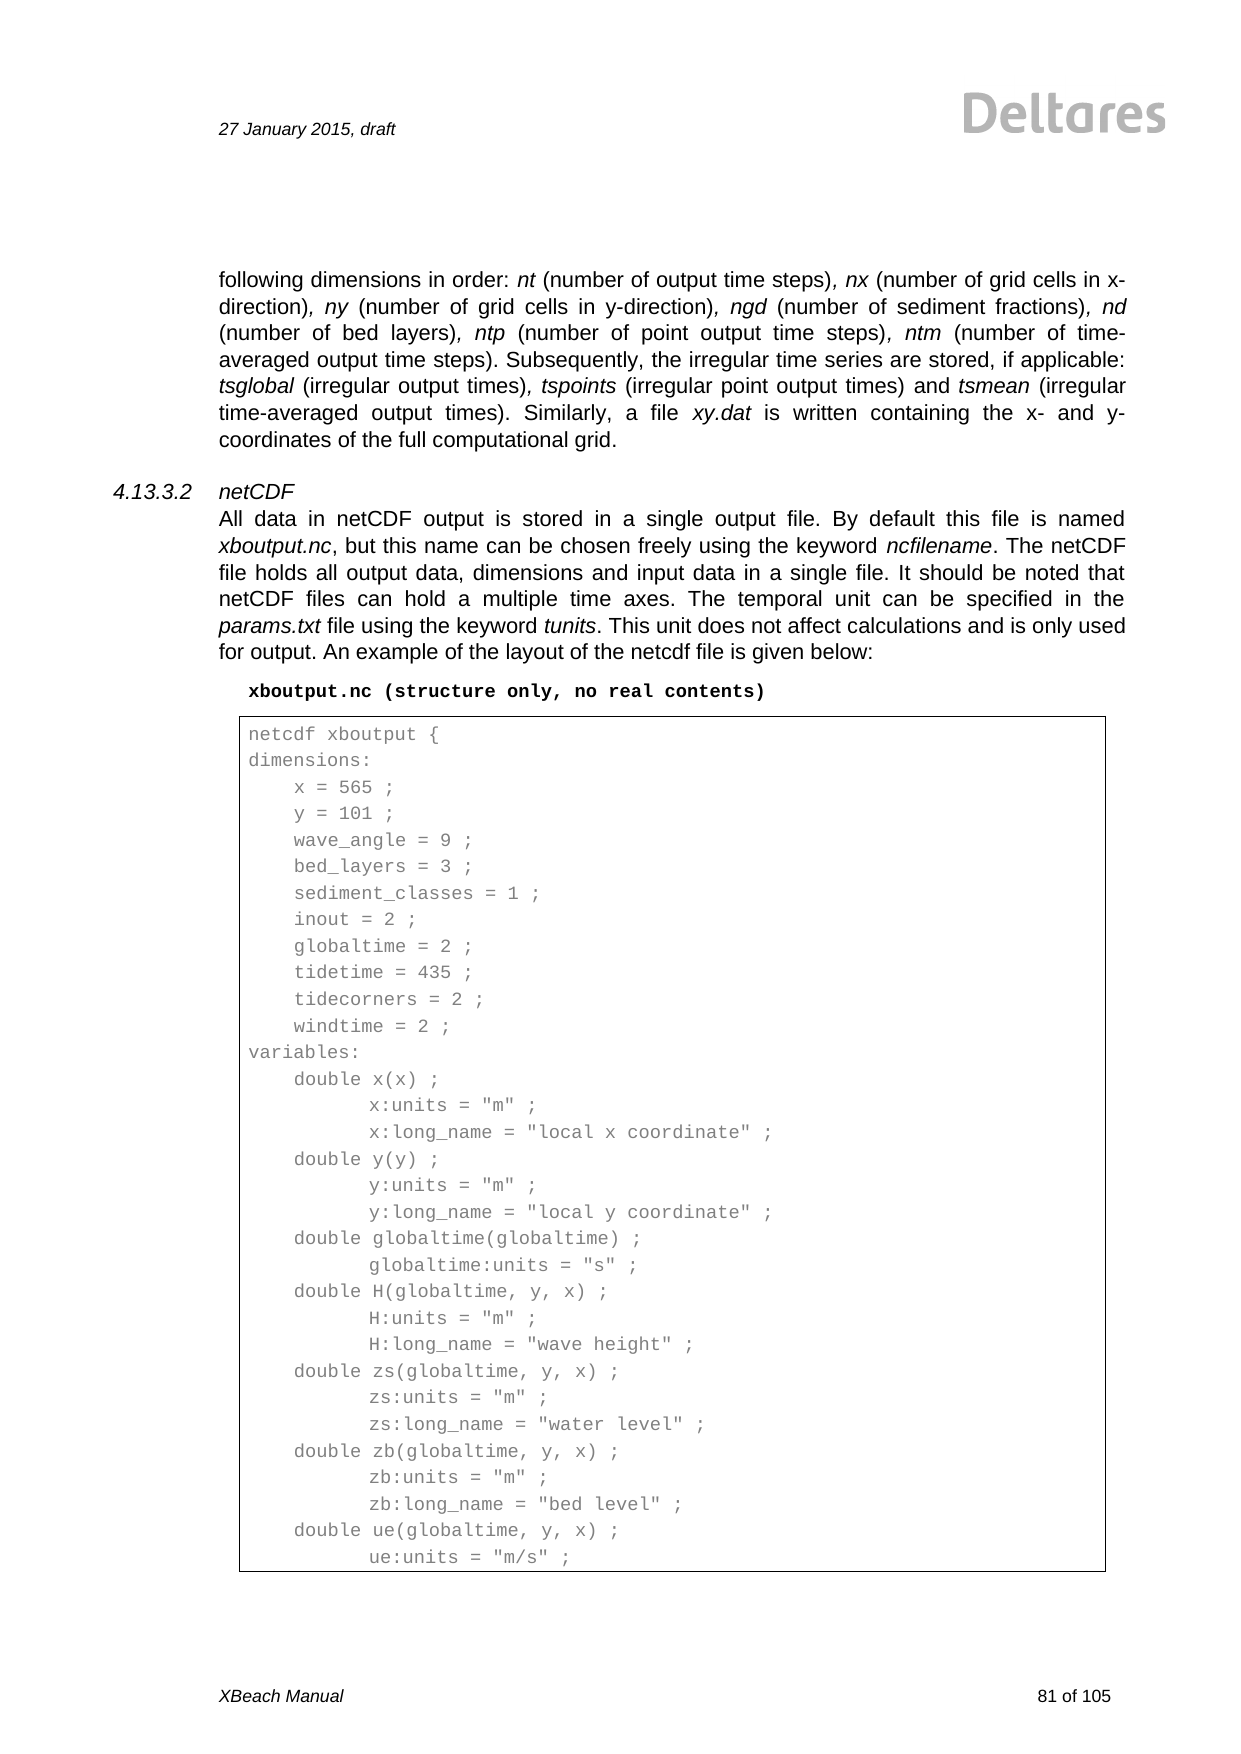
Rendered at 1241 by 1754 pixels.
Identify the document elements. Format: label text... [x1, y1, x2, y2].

text double H(globaltime, y, x) ; [240, 1274, 1105, 1300]
text netcdf xboutput { [240, 717, 1105, 742]
text x:units = "m" ; [240, 1088, 1105, 1114]
text double zb(globaltime, y, x) ; [240, 1433, 1105, 1459]
text inout = 2 ; [240, 902, 1105, 928]
text double x(x) ; [240, 1061, 1105, 1088]
text y:units = "m" ; [240, 1167, 1105, 1194]
text zs:units = "m" ; [240, 1380, 1105, 1406]
text x:long_name = "local x coordinate" ; [240, 1114, 1105, 1141]
text double y(y) ; [240, 1141, 1105, 1167]
text xboutput.nc (structure only, no real contents) [248, 677, 1097, 703]
text windtime = 2 ; [240, 1008, 1105, 1034]
text sediment_classes = 1 ; [240, 875, 1105, 902]
text zb:long_name = "bed level" ; [240, 1486, 1105, 1513]
text dimensions: [240, 742, 1105, 769]
text H:units = "m" ; [240, 1300, 1105, 1327]
text wave_angle = 9 ; [240, 822, 1105, 849]
text x = 565 ; [240, 769, 1105, 796]
text tidetime = 435 ; [240, 955, 1105, 981]
text globaltime:units = "s" ; [240, 1247, 1105, 1274]
text double zs(globaltime, y, x) ; [240, 1353, 1105, 1380]
picture [964, 75, 1166, 133]
text zs:long_name = "water level" ; [240, 1406, 1105, 1433]
text zb:units = "m" ; [240, 1459, 1105, 1486]
text variables: [240, 1034, 1105, 1061]
text H:long_name = "wave height" ; [240, 1327, 1105, 1353]
text double ue(globaltime, y, x) ; [240, 1513, 1105, 1539]
text globaltime = 2 ; [240, 928, 1105, 955]
text All data in netCDF output is stored in a single output file. By default this file is named xboutput.nc, but this name can be chosen freely using the keyword ncfilename. The netCDF file holds all output data, dimensions and input data in a single file. It should be noted that netCDF files can hold a multiple time axes. The temporal unit can be specified in the params.txt file using the keyword tunits. This unit does not affect calculations and is only used for output. An example of the layout of the netcdf file is given below: [218, 505, 1126, 664]
text double globaltime(globaltime) ; [240, 1221, 1105, 1247]
subtitle netCDF [192, 478, 1126, 505]
text y:long_name = "local y coordinate" ; [240, 1194, 1105, 1221]
text ue:units = "m/s" ; [240, 1539, 1105, 1571]
text tidecorners = 2 ; [240, 981, 1105, 1008]
text bed_layers = 3 ; [240, 849, 1105, 875]
text y = 101 ; [240, 796, 1105, 822]
